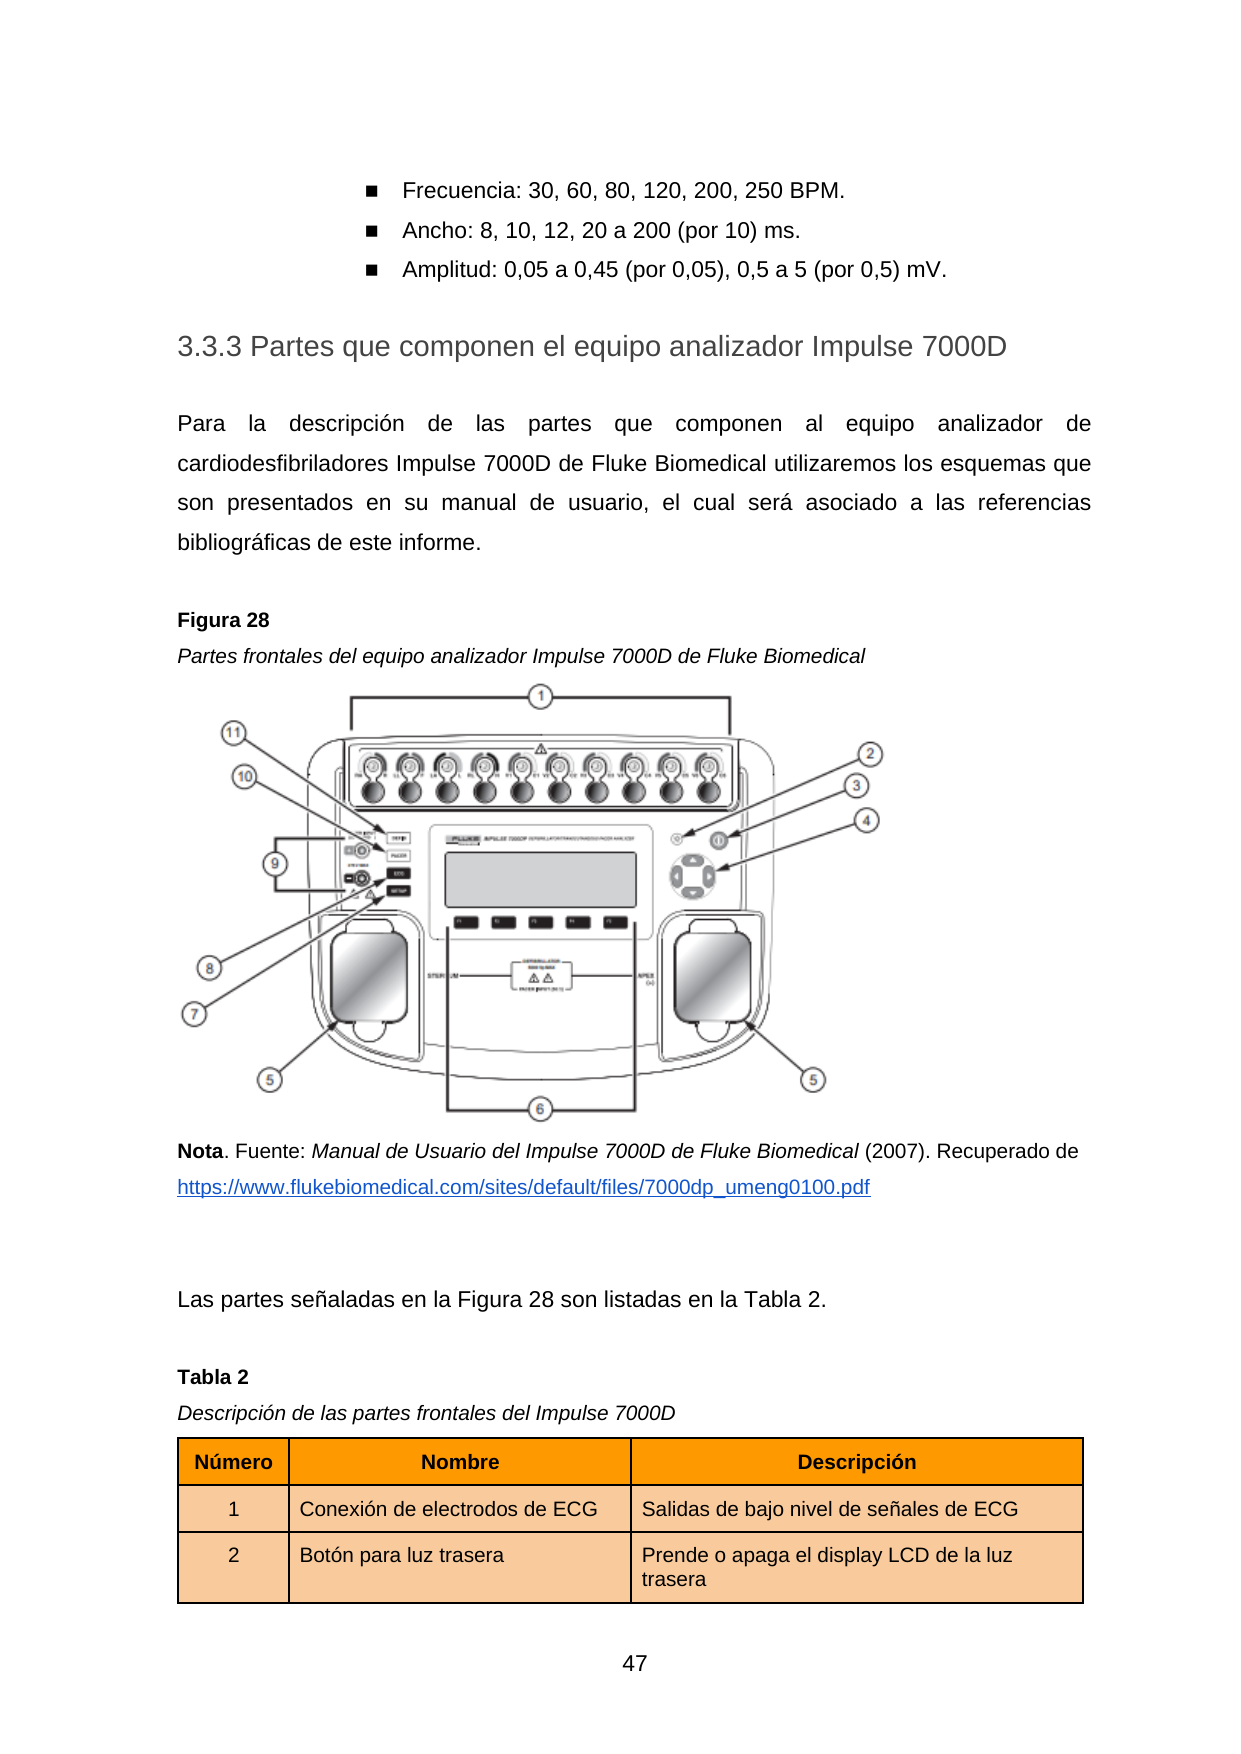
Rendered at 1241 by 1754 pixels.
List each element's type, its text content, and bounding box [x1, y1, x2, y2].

text Descripción de las partes frontales del Impulse 7000D [177, 1401, 1093, 1425]
table_header Descripción [632, 1439, 1082, 1484]
list Amplitud: 0,05 a 0,45 (por 0,05), 0,5 a 5 (por 0,5) mV. [364, 256, 1093, 282]
table_cell 2 [179, 1533, 288, 1602]
table_cell Botón para luz trasera [290, 1533, 630, 1602]
picture [177, 679, 899, 1126]
subtitle 3.3.3 Partes que componen el equipo analizador Impulse 7000D [177, 329, 1093, 362]
text Nota. Fuente: Manual de Usuario del Impulse 7000D de Fluke Biomedical (2007). Recuperado de https://www.flukebiomedical.com/sites/default/files/7000dp_umeng0100.pdf [177, 1139, 1093, 1199]
subtitle Figura 28 [177, 608, 1093, 632]
text Partes frontales del equipo analizador Impulse 7000D de Fluke Biomedical [177, 643, 1093, 667]
table_cell Prende o apaga el display LCD de la luz trasera [632, 1533, 1082, 1602]
table_cell 1 [179, 1486, 288, 1531]
table_header Número [179, 1439, 288, 1484]
table_cell Salidas de bajo nivel de señales de ECG [632, 1486, 1082, 1531]
text Las partes señaladas en la Figura 28 son listadas en la Tabla 2. [177, 1286, 1093, 1312]
text Para la descripción de las partes que componen al equipo analizador de cardiodesfibriladores Impulse 7000D de Fluke Biomedical utilizaremos los esquemas que son presentados en su manual de usuario, el cual será asociado a las referencias bibliográficas de este informe. [177, 410, 1093, 555]
table_cell Conexión de electrodos de ECG [290, 1486, 630, 1531]
subtitle Tabla 2 [177, 1365, 1093, 1389]
list Frecuencia: 30, 60, 80, 120, 200, 250 BPM. [364, 177, 1093, 203]
list Ancho: 8, 10, 12, 20 a 200 (por 10) ms. [364, 217, 1093, 243]
table_header Nombre [290, 1439, 630, 1484]
